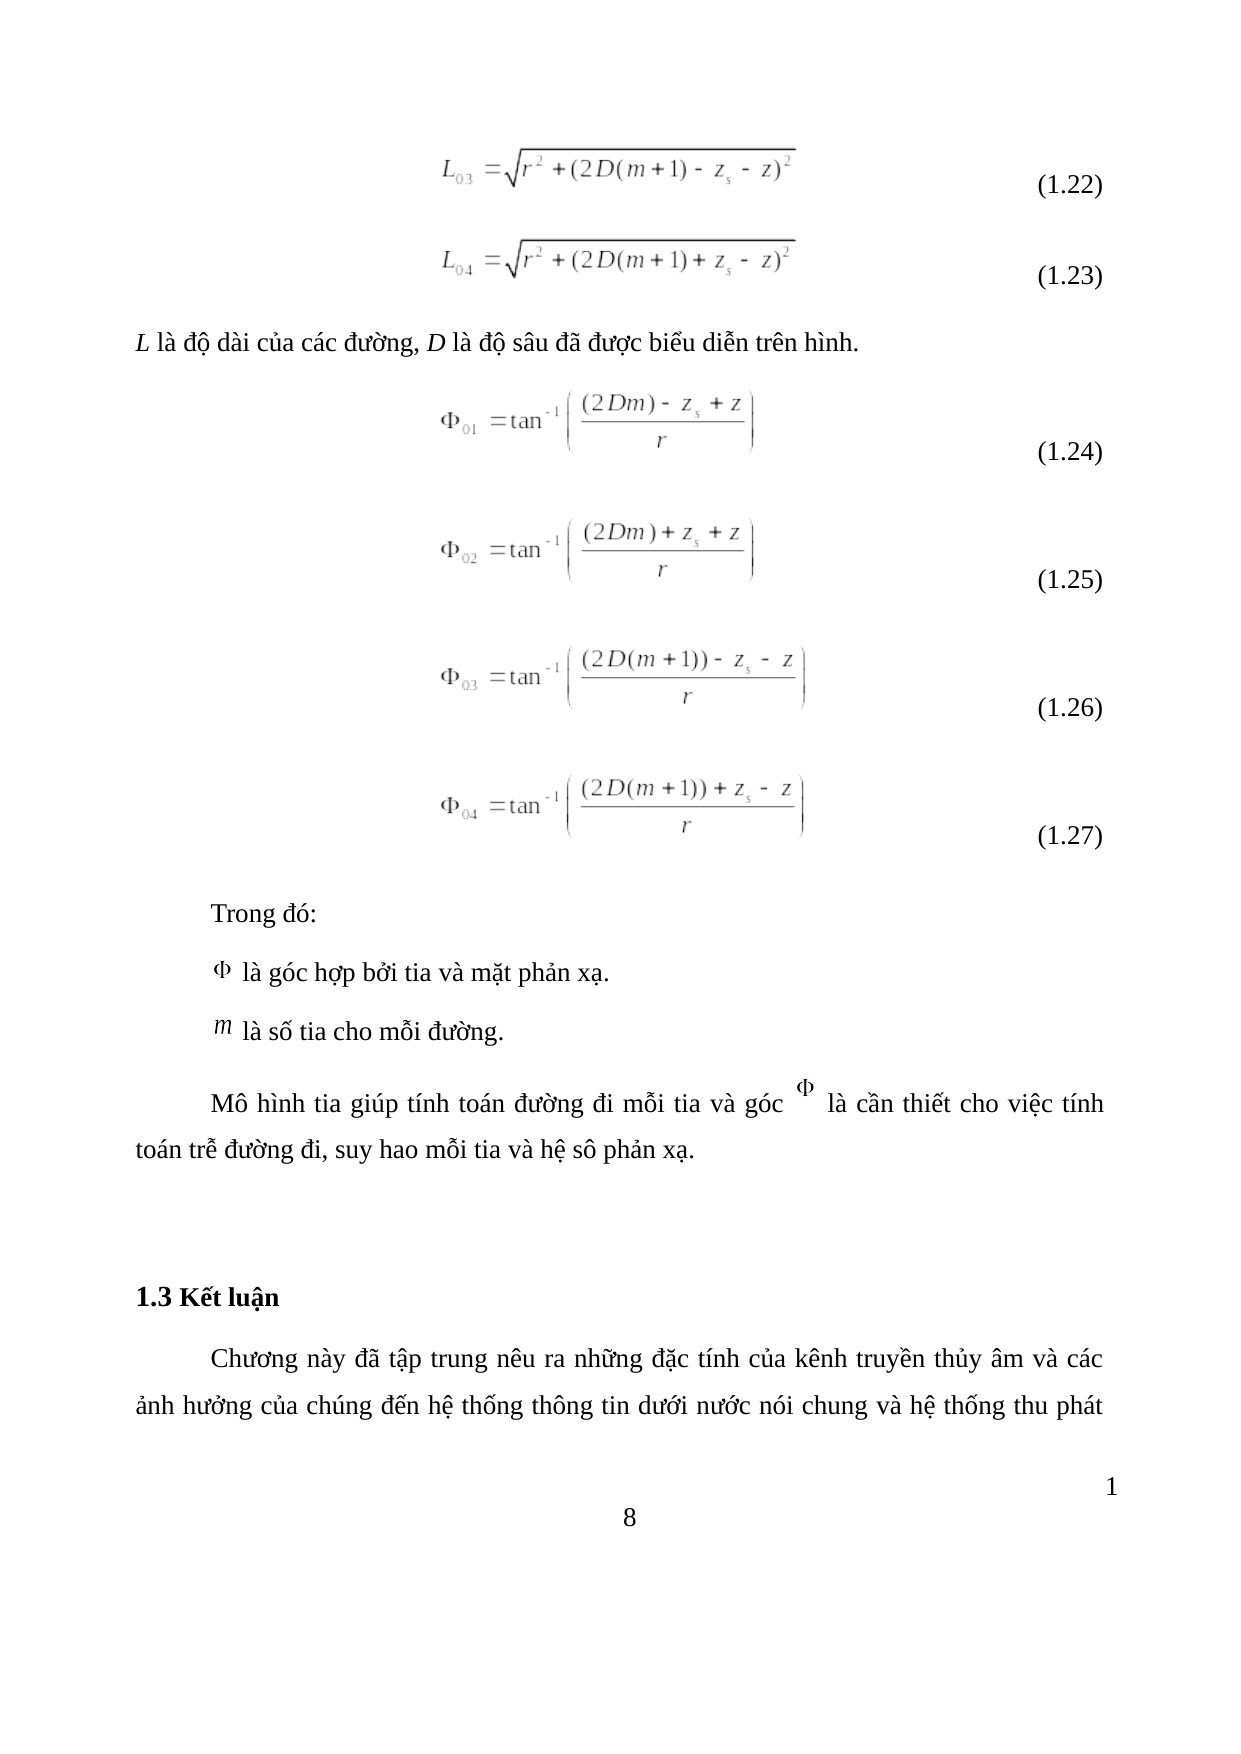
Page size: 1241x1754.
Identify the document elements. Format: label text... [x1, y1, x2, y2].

text (1.22) [137, 144, 1103, 199]
text L là độ dài của các đường, D là độ sâu đã được biểu diễn trên hình. [135, 326, 1105, 357]
text (1.25) [137, 513, 1103, 594]
subtitle Kết luận [135, 1279, 1105, 1313]
text là góc hợp bởi tia và mặt phản xạ. [135, 956, 1105, 987]
text là số tia cho mỗi đường. [135, 1015, 1105, 1047]
text (1.23) [137, 235, 1103, 291]
text Mô hình tia giúp tính toán đường đi mỗi tia và góc là cần thiết cho việc tính toán trễ đường đi, suy hao mỗi tia và hệ sô phản xạ. [135, 1074, 1105, 1164]
text Trong đó: [135, 897, 1105, 928]
text (1.24) [137, 385, 1103, 466]
text (1.27) [137, 769, 1103, 850]
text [135, 1342, 1105, 1420]
text (1.26) [137, 641, 1103, 722]
